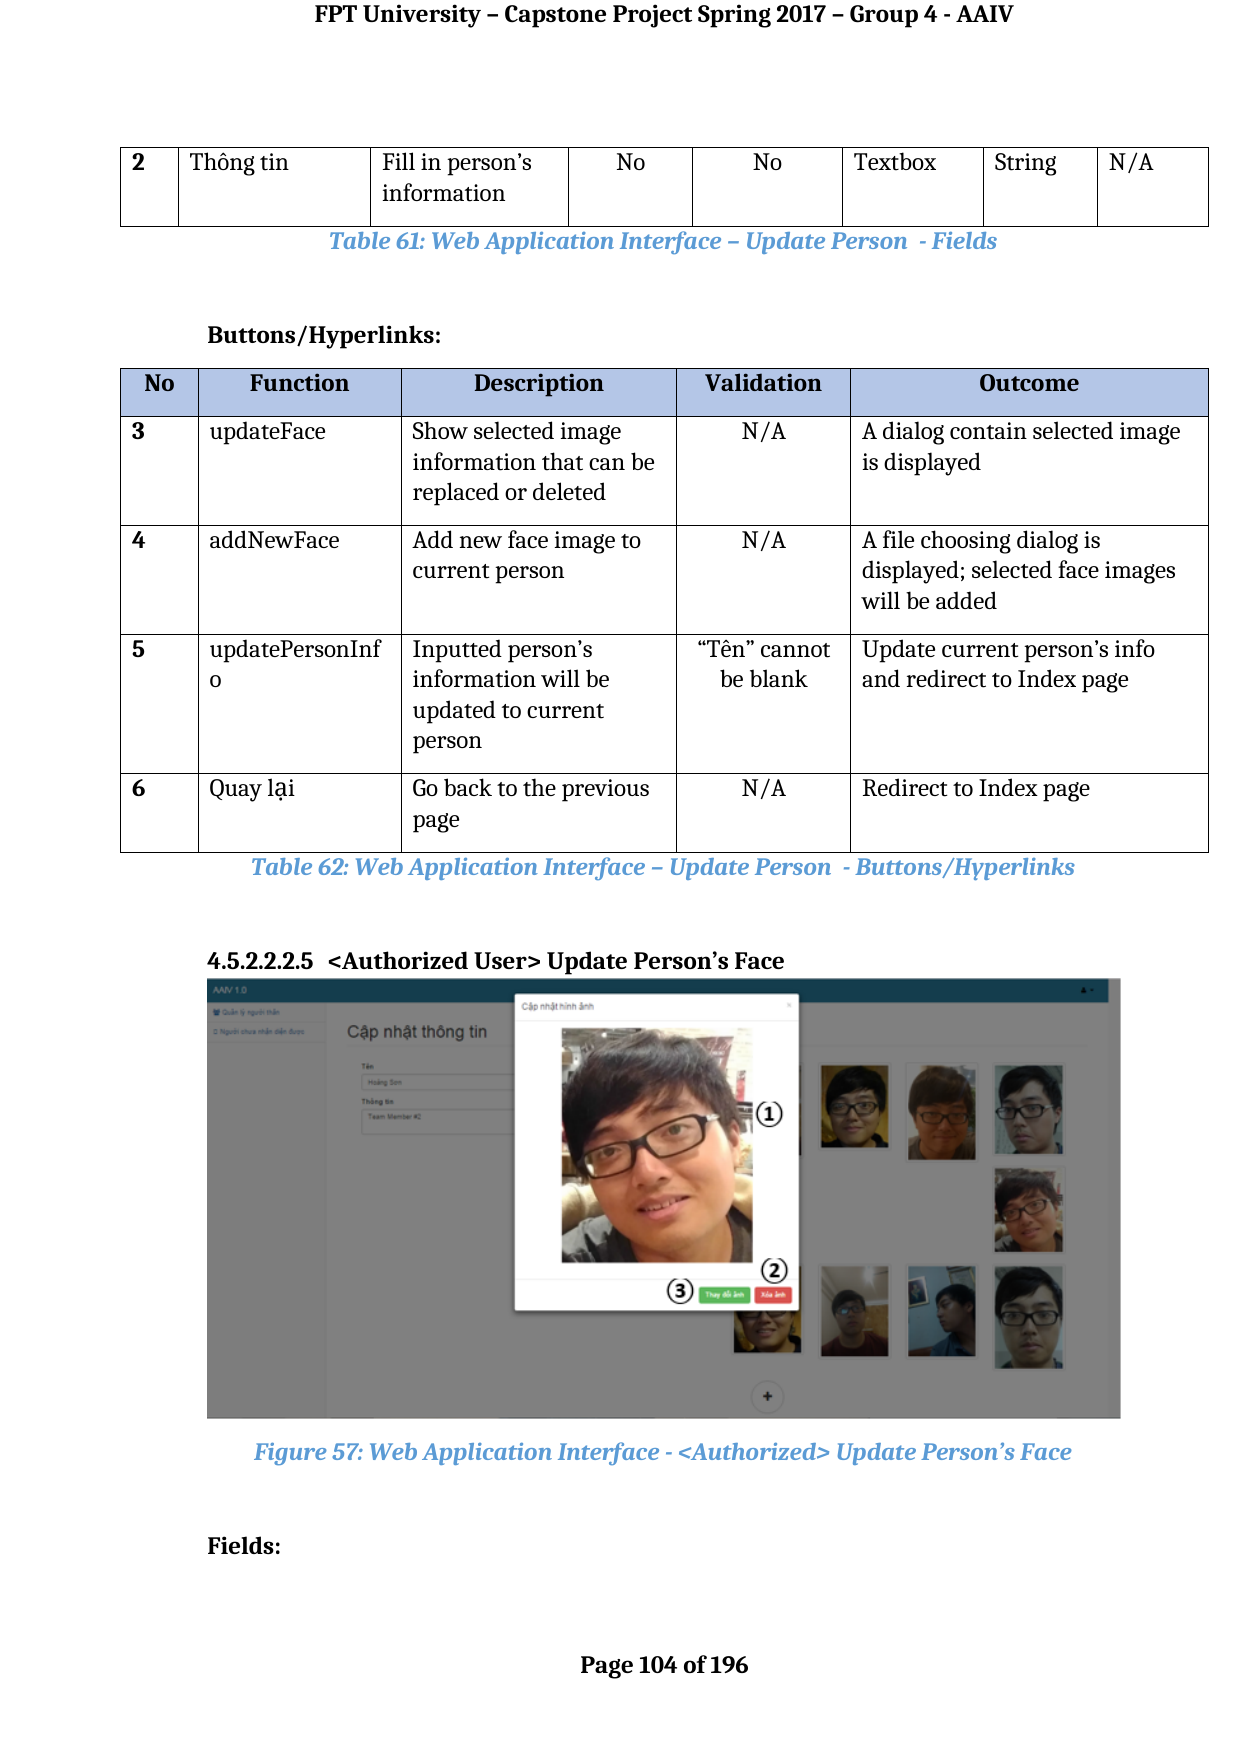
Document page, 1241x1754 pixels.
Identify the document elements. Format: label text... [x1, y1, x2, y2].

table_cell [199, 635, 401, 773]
text Figure 57: Web Application Interface - <Authorized> Update Person’s Face [207, 1438, 1122, 1467]
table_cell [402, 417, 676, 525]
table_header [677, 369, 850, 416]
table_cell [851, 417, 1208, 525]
text Buttons/Hyperlinks: [207, 321, 1122, 349]
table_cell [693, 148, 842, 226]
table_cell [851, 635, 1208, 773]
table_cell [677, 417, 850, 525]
text Table 61: Web Application Interface – Update Person - Fields [207, 227, 1122, 255]
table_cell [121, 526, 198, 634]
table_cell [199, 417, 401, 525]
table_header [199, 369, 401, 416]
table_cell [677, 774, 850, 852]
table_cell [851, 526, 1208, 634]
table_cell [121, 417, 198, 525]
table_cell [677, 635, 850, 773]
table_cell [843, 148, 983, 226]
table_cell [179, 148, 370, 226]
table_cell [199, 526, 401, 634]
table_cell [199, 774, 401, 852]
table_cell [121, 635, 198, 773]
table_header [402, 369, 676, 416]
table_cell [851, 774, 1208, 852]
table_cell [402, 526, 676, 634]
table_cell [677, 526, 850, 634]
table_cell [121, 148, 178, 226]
text Table 62: Web Application Interface – Update Person - Buttons/Hyperlinks [207, 853, 1122, 882]
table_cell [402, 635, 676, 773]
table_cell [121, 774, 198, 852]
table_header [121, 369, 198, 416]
subtitle <Authorized User> Update Person’s Face [207, 947, 1122, 976]
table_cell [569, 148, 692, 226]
picture [207, 977, 1122, 1420]
text Fields: [207, 1532, 1122, 1561]
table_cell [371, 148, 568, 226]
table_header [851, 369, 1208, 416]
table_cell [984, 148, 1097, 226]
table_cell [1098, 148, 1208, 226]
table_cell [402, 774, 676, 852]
